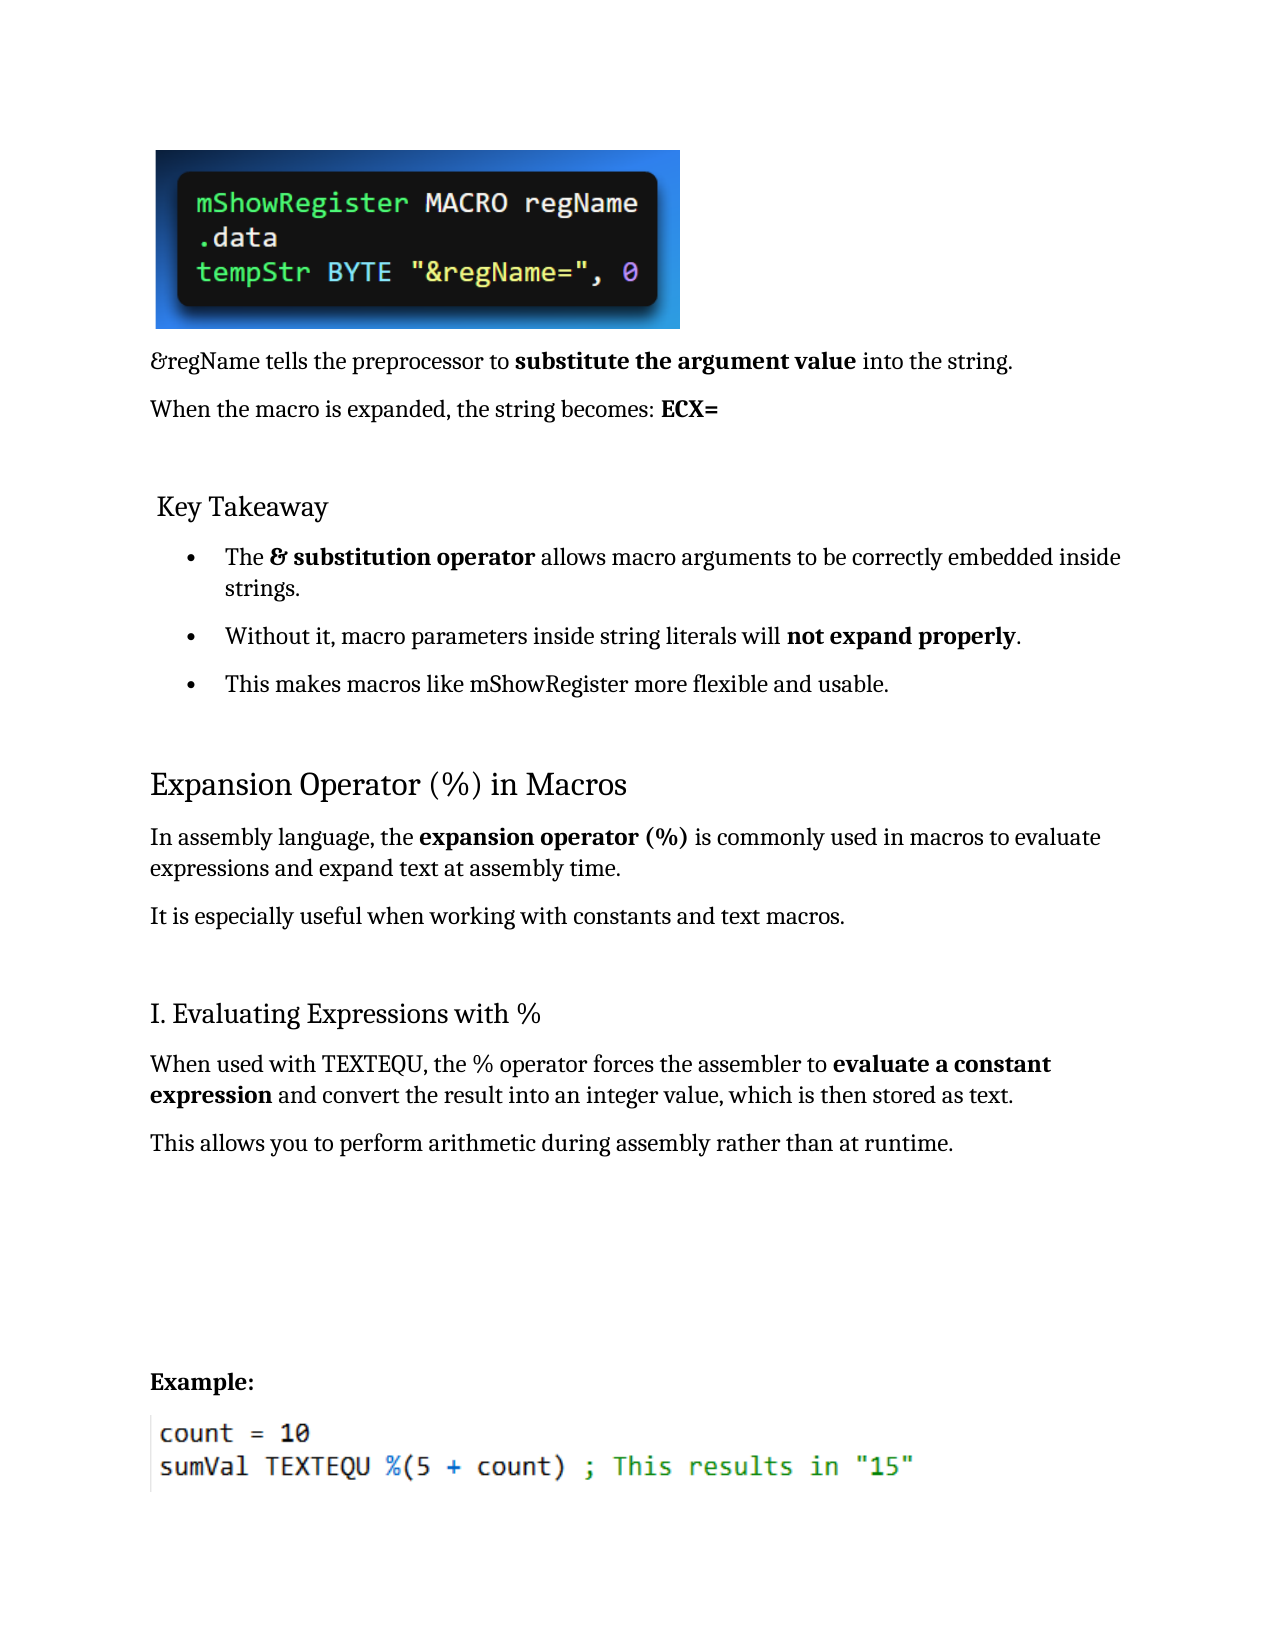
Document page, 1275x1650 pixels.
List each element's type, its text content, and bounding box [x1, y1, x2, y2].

text When used with TEXTEQU, the % operator forces the assembler to evaluate a constant expression and convert the result into an integer value, which is then stored as text. [150, 1050, 1125, 1110]
text It is especially useful when working with constants and text macros. [150, 902, 1125, 931]
picture [155, 150, 680, 329]
picture [150, 1415, 932, 1492]
text This allows you to perform arithmetic during assembly rather than at runtime. [150, 1129, 1125, 1158]
text &regName tells the preprocessor to substitute the argument value into the string. [150, 347, 1125, 376]
text Expansion Operator (%) in Macros [150, 765, 1125, 803]
list Without it, macro parameters inside string literals will not expand properly. [187, 622, 1125, 651]
list The & substitution operator allows macro arguments to be correctly embedded inside strings. [187, 543, 1125, 603]
text In assembly language, the expansion operator (%) is commonly used in macros to evaluate expressions and expand text at assembly time. [150, 823, 1125, 883]
text Example: [150, 1367, 1125, 1396]
text Key Takeaway [150, 490, 1125, 524]
list This makes macros like mShowRegister more flexible and usable. [187, 670, 1125, 698]
text I. Evaluating Expressions with % [150, 997, 1125, 1031]
text When the macro is expanded, the string becomes: ECX= [150, 395, 1125, 424]
